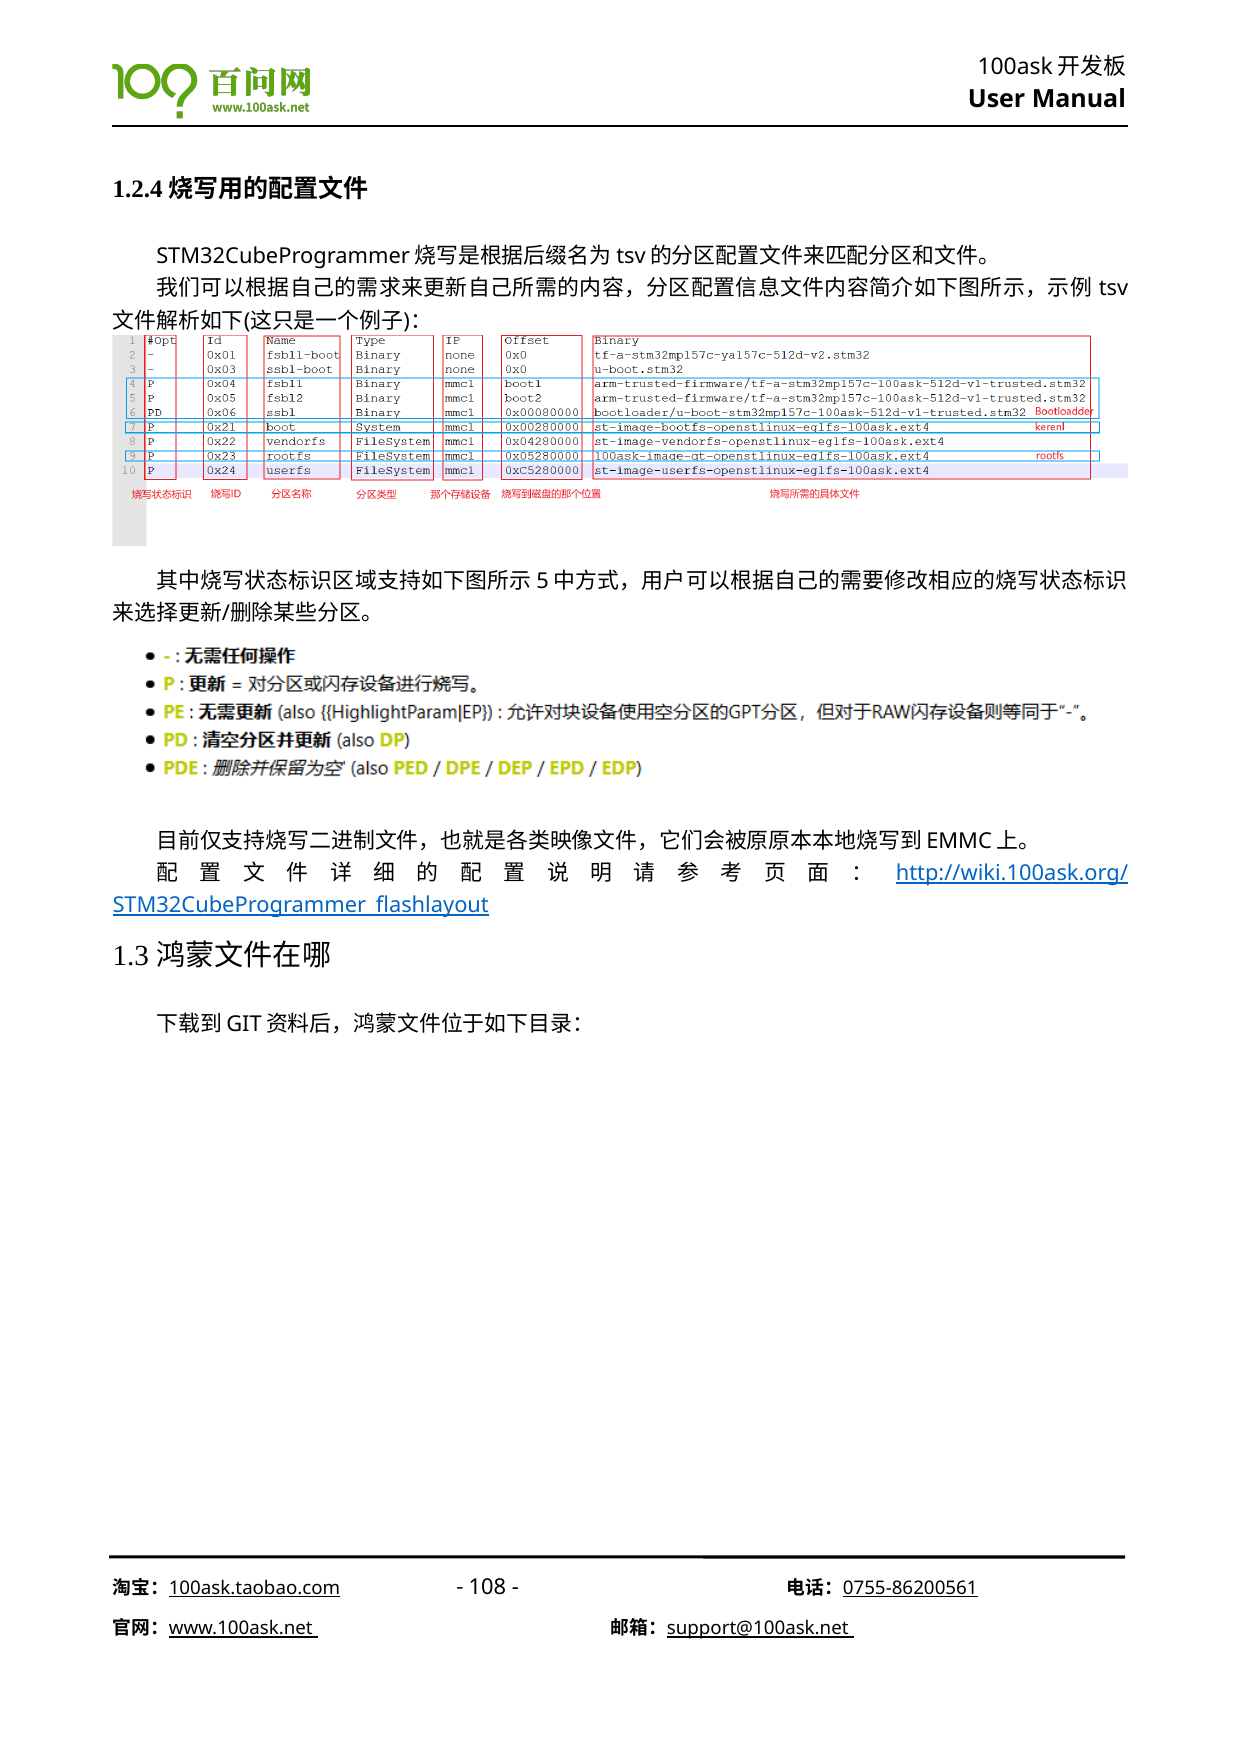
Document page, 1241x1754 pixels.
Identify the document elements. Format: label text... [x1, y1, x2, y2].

picture [112, 64, 310, 124]
text 我们可以根据自己的需求来更新自己所需的内容，分区配置信息文件内容简介如下图所示，示例tsv文件解析如下(这只是一个例子)： [112, 270, 1128, 335]
subtitle 1.2.4 烧写用的配置文件 [112, 154, 1128, 219]
subtitle 1.3 鸿蒙文件在哪 [112, 920, 1128, 985]
text 其中烧写状态标识区域支持如下图所示5中方式，用户可以根据自己的需要修改相应的烧写状态标识来选择更新/删除某些分区。 [112, 562, 1128, 627]
text 配置文件详细的配置说明请参考页面：http://wiki.100ask.org/STM32CubeProgrammer_flashlayout [112, 855, 1128, 920]
text 目前仅支持烧写二进制文件，也就是各类映像文件，它们会被原原本本地烧写到EMMC上。 [112, 822, 1128, 855]
text 下载到GIT资料后，鸿蒙文件位于如下目录： [112, 1006, 1128, 1038]
picture [112, 335, 1128, 546]
picture [140, 627, 1100, 805]
text STM32CubeProgrammer烧写是根据后缀名为 tsv的分区配置文件来匹配分区和文件。 [112, 237, 1128, 270]
